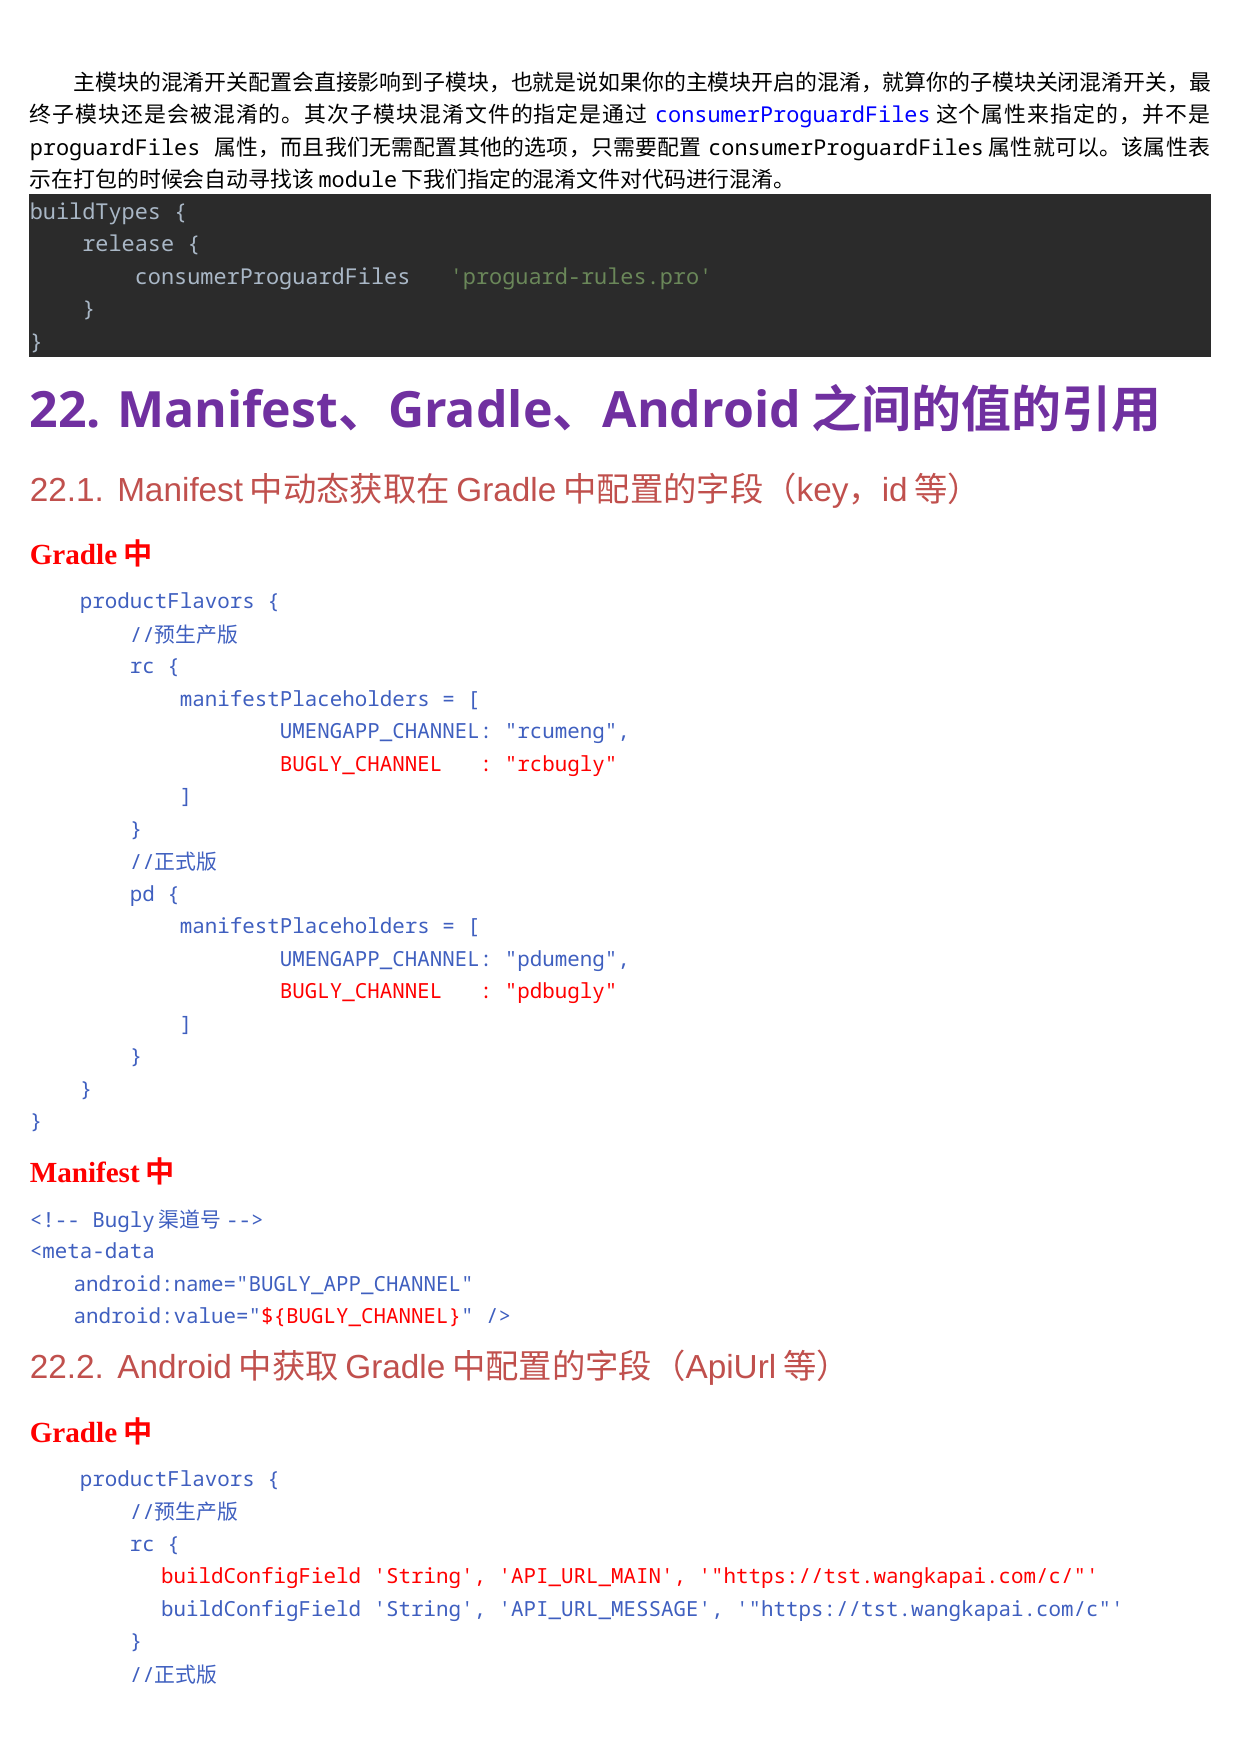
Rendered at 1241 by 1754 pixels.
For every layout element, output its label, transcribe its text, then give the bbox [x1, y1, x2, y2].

text //正式版 [29, 844, 1211, 877]
text //预生产版 [29, 617, 1211, 649]
text productFlavors { [29, 1462, 1211, 1494]
text productFlavors { [29, 584, 1211, 617]
text Gradle中 [29, 519, 1211, 584]
text } [29, 1104, 1211, 1137]
text buildTypes { release { consumerProguardFiles 'proguard-rules.pro' } } [29, 194, 1211, 357]
text UMENGAPP_CHANNEL: "rcumeng", [29, 714, 1211, 747]
text Gradle中 [29, 1397, 1211, 1462]
text ] [29, 779, 1211, 812]
text //预生产版 [29, 1494, 1211, 1527]
text manifestPlaceholders = [ [29, 682, 1211, 714]
text } [29, 1624, 1211, 1657]
text rc { [29, 1527, 1211, 1559]
subtitle Manifest中动态获取在Gradle中配置的字段（key，id等） [29, 454, 1211, 519]
text 主模块的混淆开关配置会直接影响到子模块，也就是说如果你的主模块开启的混淆，就算你的子模块关闭混淆开关，最终子模块还是会被混淆的。其次子模块混淆文件的指定是通过consumerProguardFiles这个属性来指定的，并不是proguardFiles 属性，而且我们无需配置其他的选项，只需要配置consumerProguardFiles属性就可以。该属性表示在打包的时候会自动寻找该module下我们指定的混淆文件对代码进行混淆。 [29, 64, 1211, 194]
text BUGLY_CHANNEL : "rcbugly" [29, 747, 1211, 779]
text BUGLY_CHANNEL : "pdbugly" [29, 974, 1211, 1007]
text android:name="BUGLY_APP_CHANNEL" [29, 1267, 1211, 1299]
text pd { [29, 877, 1211, 909]
text <!-- Bugly渠道号 --> [29, 1202, 1211, 1234]
text <meta-data [29, 1234, 1211, 1267]
text //正式版 [29, 1657, 1211, 1689]
text ] [29, 1007, 1211, 1039]
subtitle Manifest、Gradle、Android之间的值的引用 [29, 357, 1211, 454]
text buildConfigField 'String', 'API_URL_MESSAGE', '"https://tst.wangkapai.com/c"' [29, 1592, 1211, 1624]
text } [29, 1072, 1211, 1104]
subtitle Android中获取Gradle中配置的字段（ApiUrl等） [29, 1332, 1211, 1397]
text rc { [29, 649, 1211, 682]
text UMENGAPP_CHANNEL: "pdumeng", [29, 942, 1211, 974]
text buildConfigField 'String', 'API_URL_MAIN', '"https://tst.wangkapai.com/c/"' [29, 1559, 1211, 1592]
text } [29, 812, 1211, 844]
text } [29, 1039, 1211, 1072]
text manifestPlaceholders = [ [29, 909, 1211, 942]
text Manifest中 [29, 1137, 1211, 1202]
text android:value="${BUGLY_CHANNEL}" /> [29, 1299, 1211, 1332]
